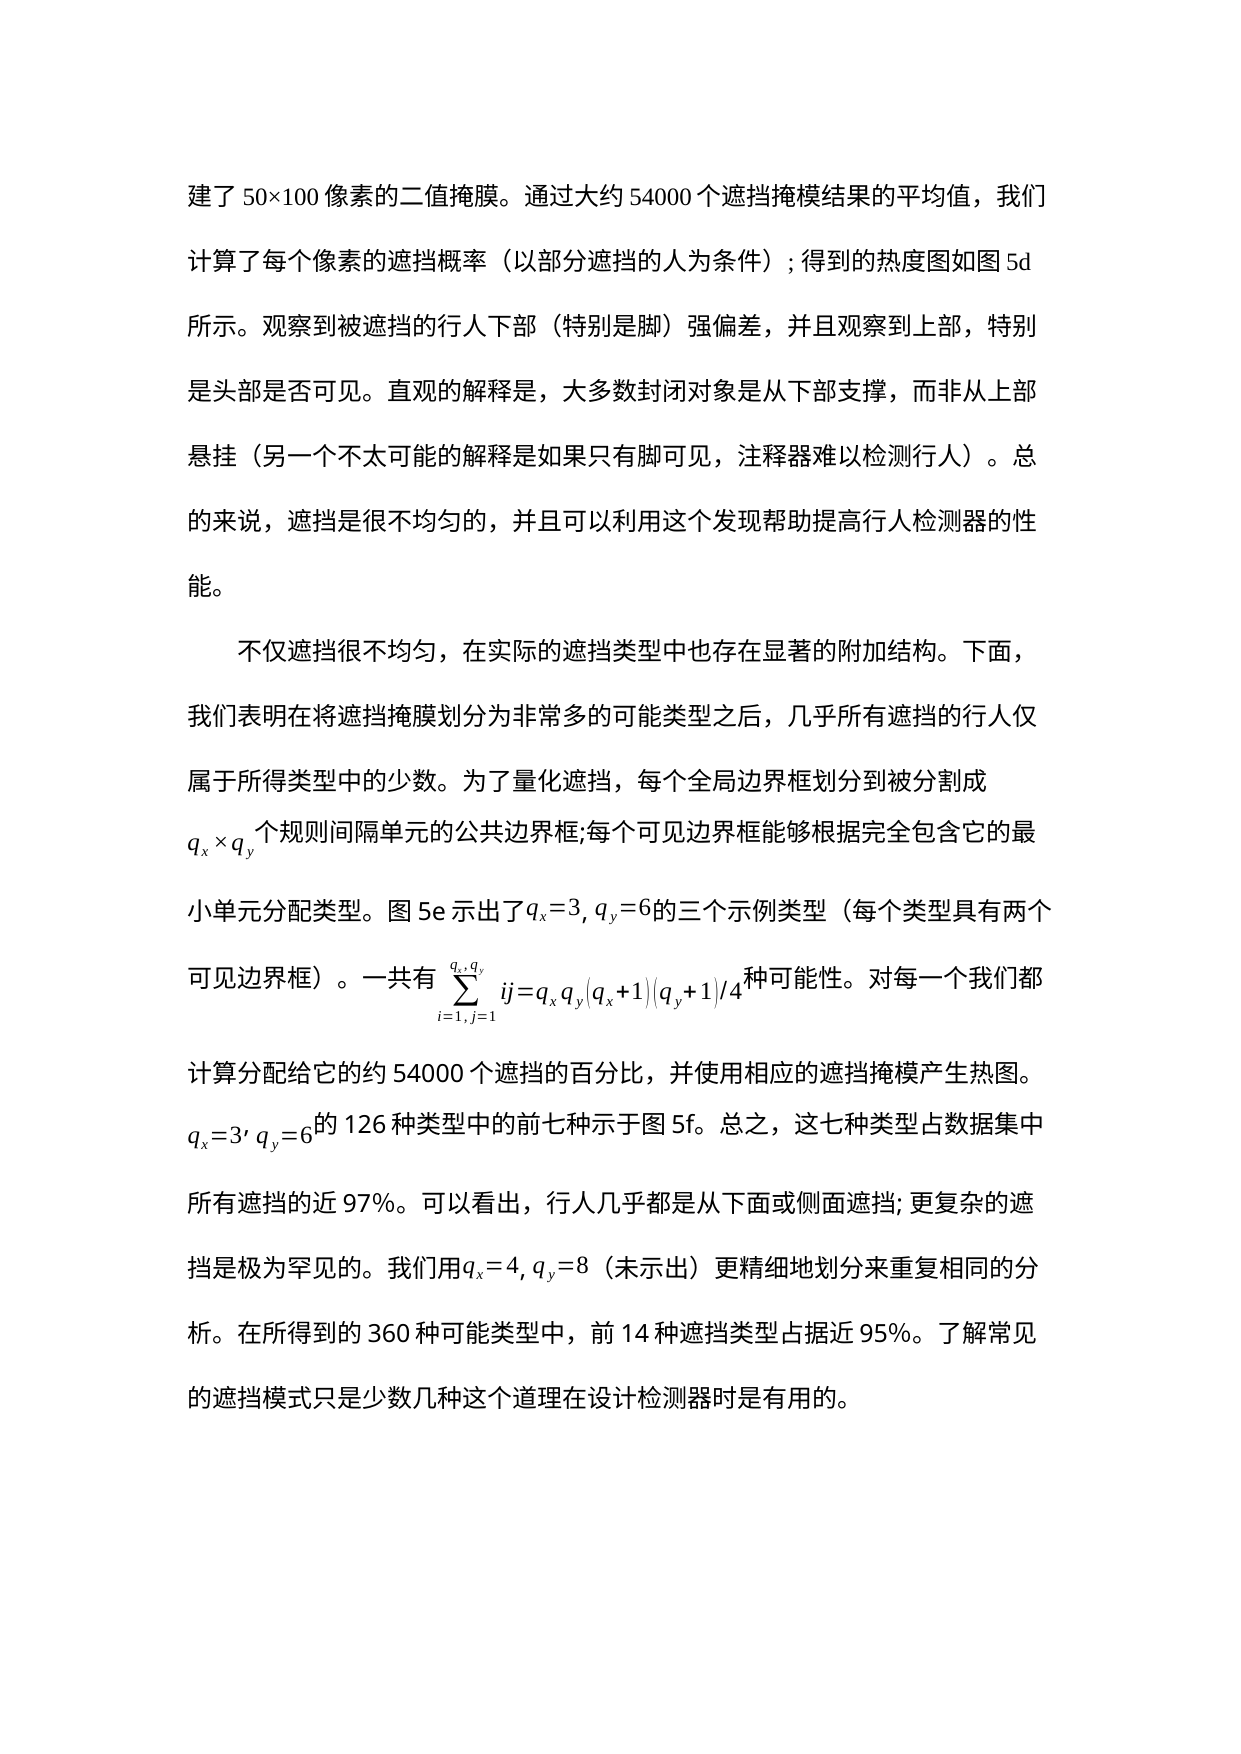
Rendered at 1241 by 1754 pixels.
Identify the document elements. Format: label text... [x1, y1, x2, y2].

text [187, 162, 1053, 617]
text 不仅遮挡很不均匀，在实际的遮挡类型中也存在显著的附加结构。下面，我们表明在将遮挡掩膜划分为非常多的可能类型之后，几乎所有遮挡的行人仅属于所得类型中的少数。为了量化遮挡，每个全局边界框划分到被分割成个规则间隔单元的公共边界框;每个可见边界框能够根据完全包含它的最小单元分配类型。图5e示出了, 的三个示例类型（每个类型具有两个可见边界框）。一共有种可能性。对每一个我们都计算分配给它的约54000个遮挡的百分比，并使用相应的遮挡掩模产生热图。, 的126种类型中的前七种示于图5f。总之，这七种类型占数据集中所有遮挡的近97％。可以看出，行人几乎都是从下面或侧面遮挡; 更复杂的遮挡是极为罕见的。我们用, （未示出）更精细地划分来重复相同的分析。在所得到的360种可能类型中，前14种遮挡类型占据近95％。了解常见的遮挡模式只是少数几种这个道理在设计检测器时是有用的。 [187, 617, 1053, 1429]
